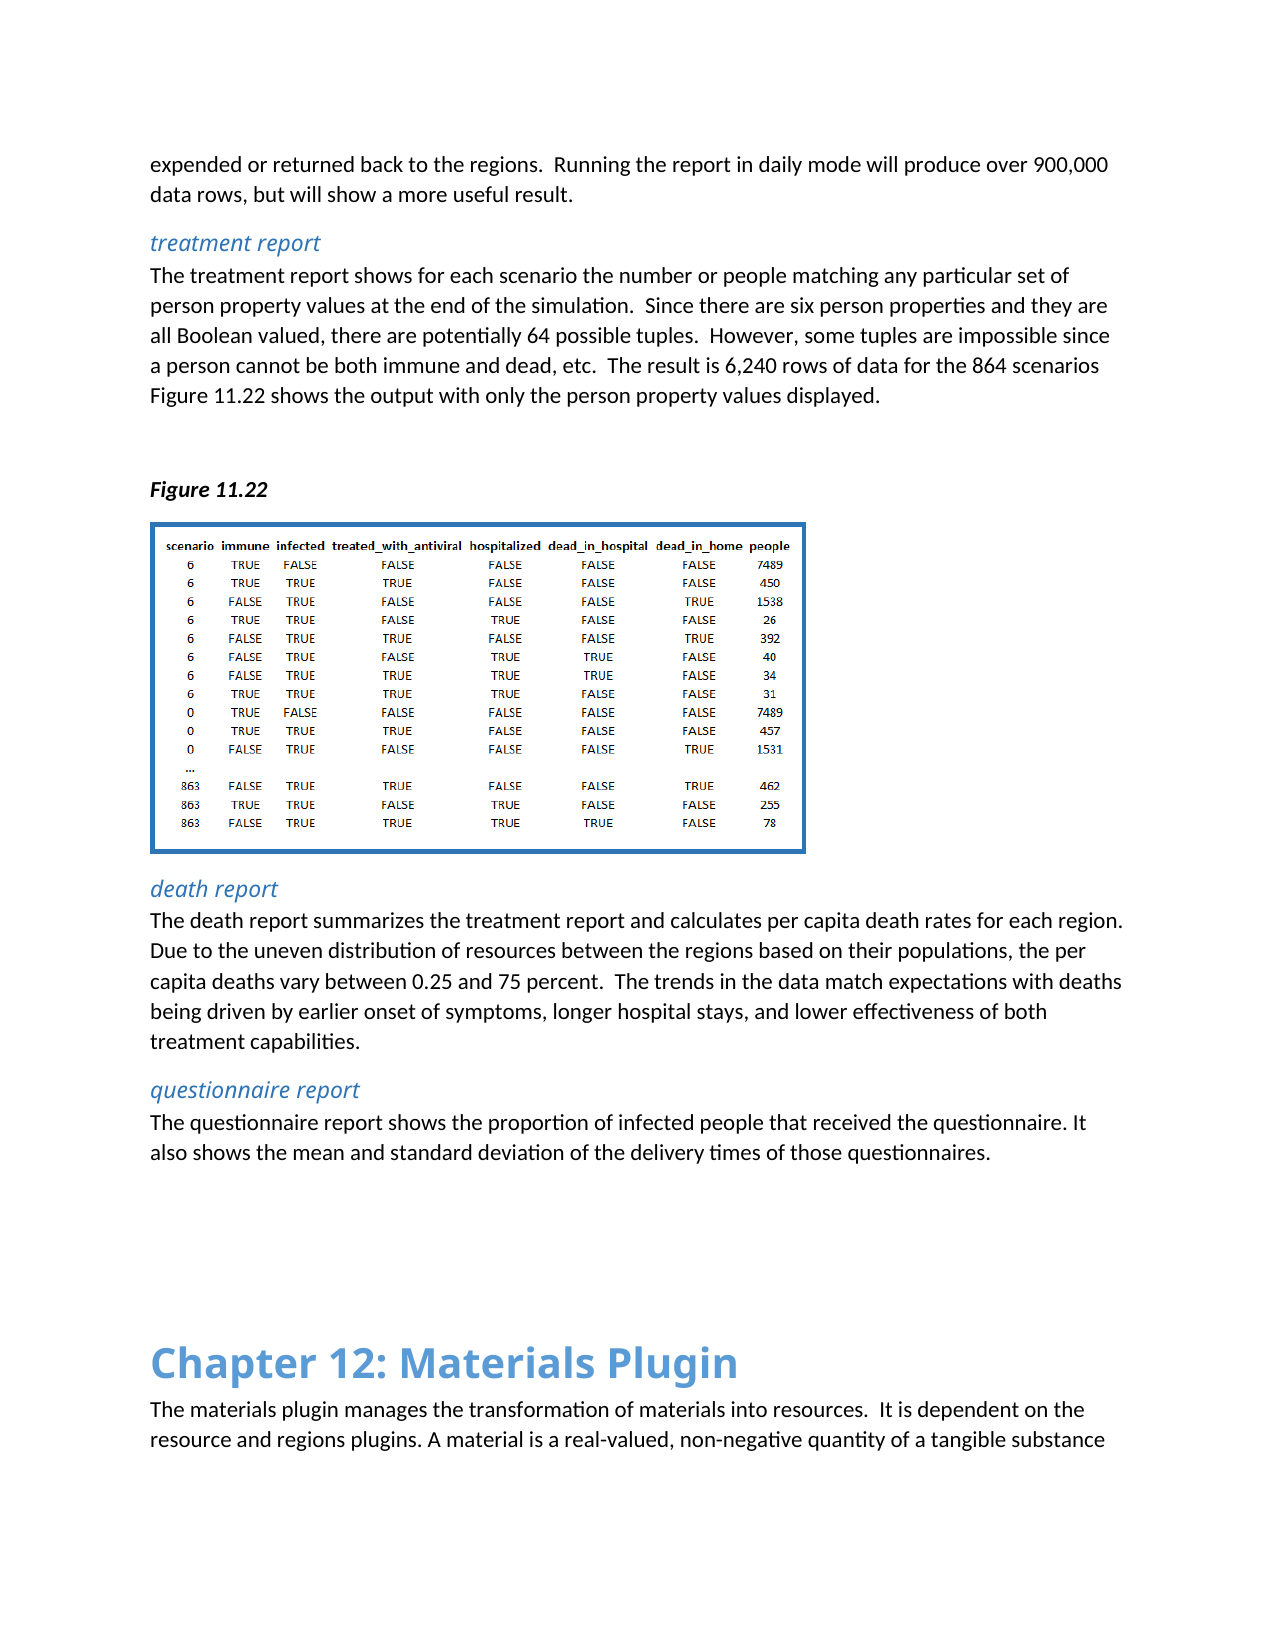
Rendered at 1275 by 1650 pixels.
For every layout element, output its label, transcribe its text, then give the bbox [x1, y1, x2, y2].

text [150, 150, 1125, 208]
text Figure 11.22 [150, 475, 1125, 503]
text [150, 1395, 1125, 1453]
subtitle treatment report [150, 227, 1125, 258]
picture [155, 527, 802, 849]
subtitle questionnaire report [150, 1074, 1125, 1105]
subtitle Chapter 12: Materials Plugin [150, 1334, 1125, 1391]
text The questionnaire report shows the proportion of infected people that received the questionnaire. It also shows the mean and standard deviation of the delivery times of those questionnaires. [150, 1108, 1125, 1166]
text The treatment report shows for each scenario the number or people matching any particular set of person property values at the end of the simulation. Since there are six person properties and they are all Boolean valued, there are potentially 64 possible tuples. However, some tuples are impossible since a person cannot be both immune and dead, etc. The result is 6,240 rows of data for the 864 scenarios Figure 11.22 shows the output with only the person property values displayed. [150, 261, 1125, 410]
text The death report summarizes the treatment report and calculates per capita death rates for each region. Due to the uneven distribution of resources between the regions based on their populations, the per capita deaths vary between 0.25 and 75 percent. The trends in the data match expectations with deaths being driven by earlier onset of symptoms, longer hospital stays, and lower effectiveness of both treatment capabilities. [150, 906, 1125, 1055]
subtitle death report [150, 873, 1125, 904]
